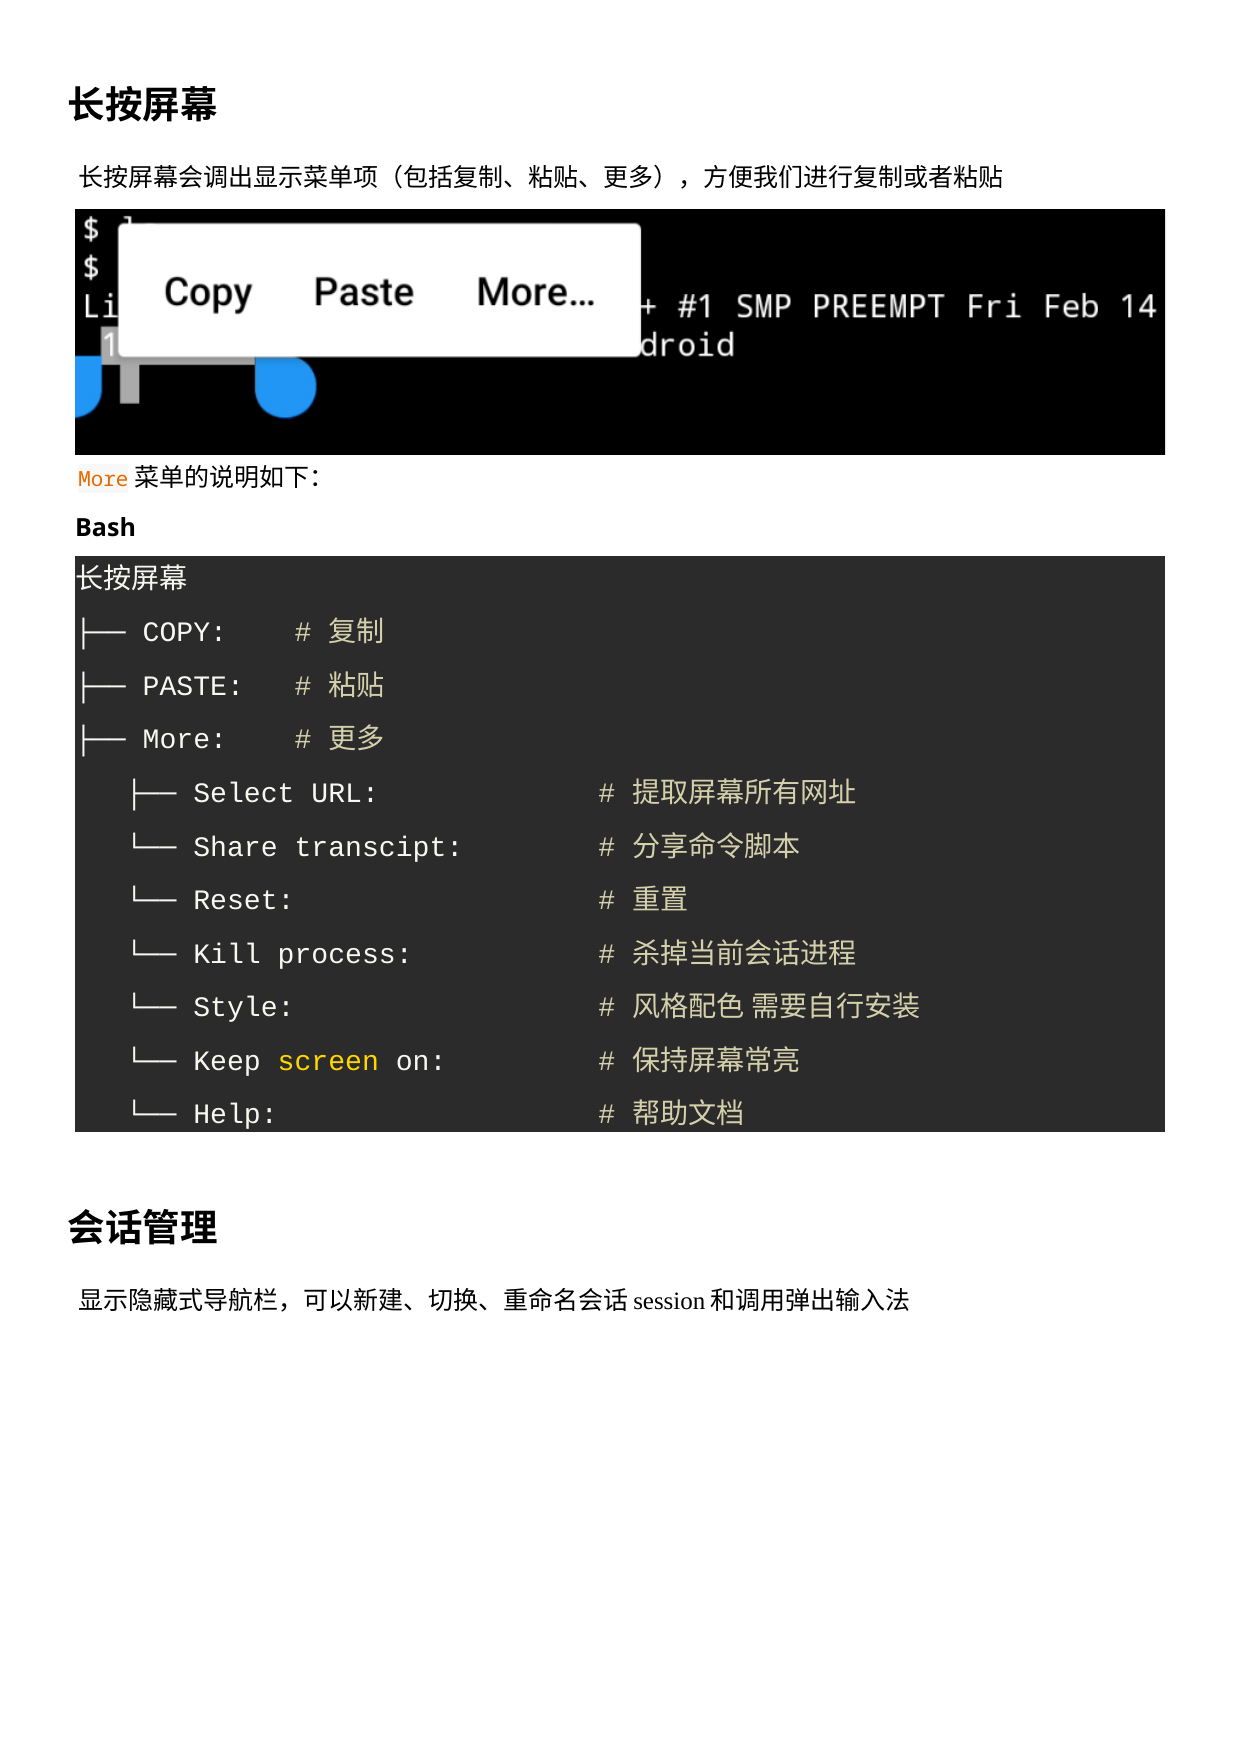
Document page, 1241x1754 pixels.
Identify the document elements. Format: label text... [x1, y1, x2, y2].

text 会话管理 [67, 1198, 1165, 1252]
text └── Keep screen on: # 保持屏幕常亮 [75, 1038, 1165, 1079]
text ├── Select URL: # 提取屏幕所有网址 [75, 770, 1165, 811]
text Bash [75, 509, 1165, 543]
text └── Reset: # 重置 [75, 877, 1165, 918]
text ├── COPY: # 复制 [75, 609, 1165, 650]
text 长按屏幕 [67, 75, 1165, 129]
text └── Help: # 帮助文档 [75, 1091, 1165, 1132]
text ├── PASTE: # 粘贴 [75, 663, 1165, 704]
text ├── More: # 更多 [75, 716, 1165, 757]
text └── Kill process: # 杀掉当前会话进程 [75, 931, 1165, 972]
text 长按屏幕会调出显示菜单项（包括复制、粘贴、更多），方便我们进行复制或者粘贴 [78, 157, 1162, 194]
text 长按屏幕 [75, 556, 1165, 597]
text └── Style: # 风格配色 需要自行安装 [75, 984, 1165, 1025]
text 显示隐藏式导航栏，可以新建、切换、重命名会话session和调用弹出输入法 [78, 1280, 1162, 1316]
text └── Share transcipt: # 分享命令脚本 [75, 823, 1165, 864]
text More 菜单的说明如下： [78, 458, 1162, 494]
picture [75, 209, 1166, 455]
